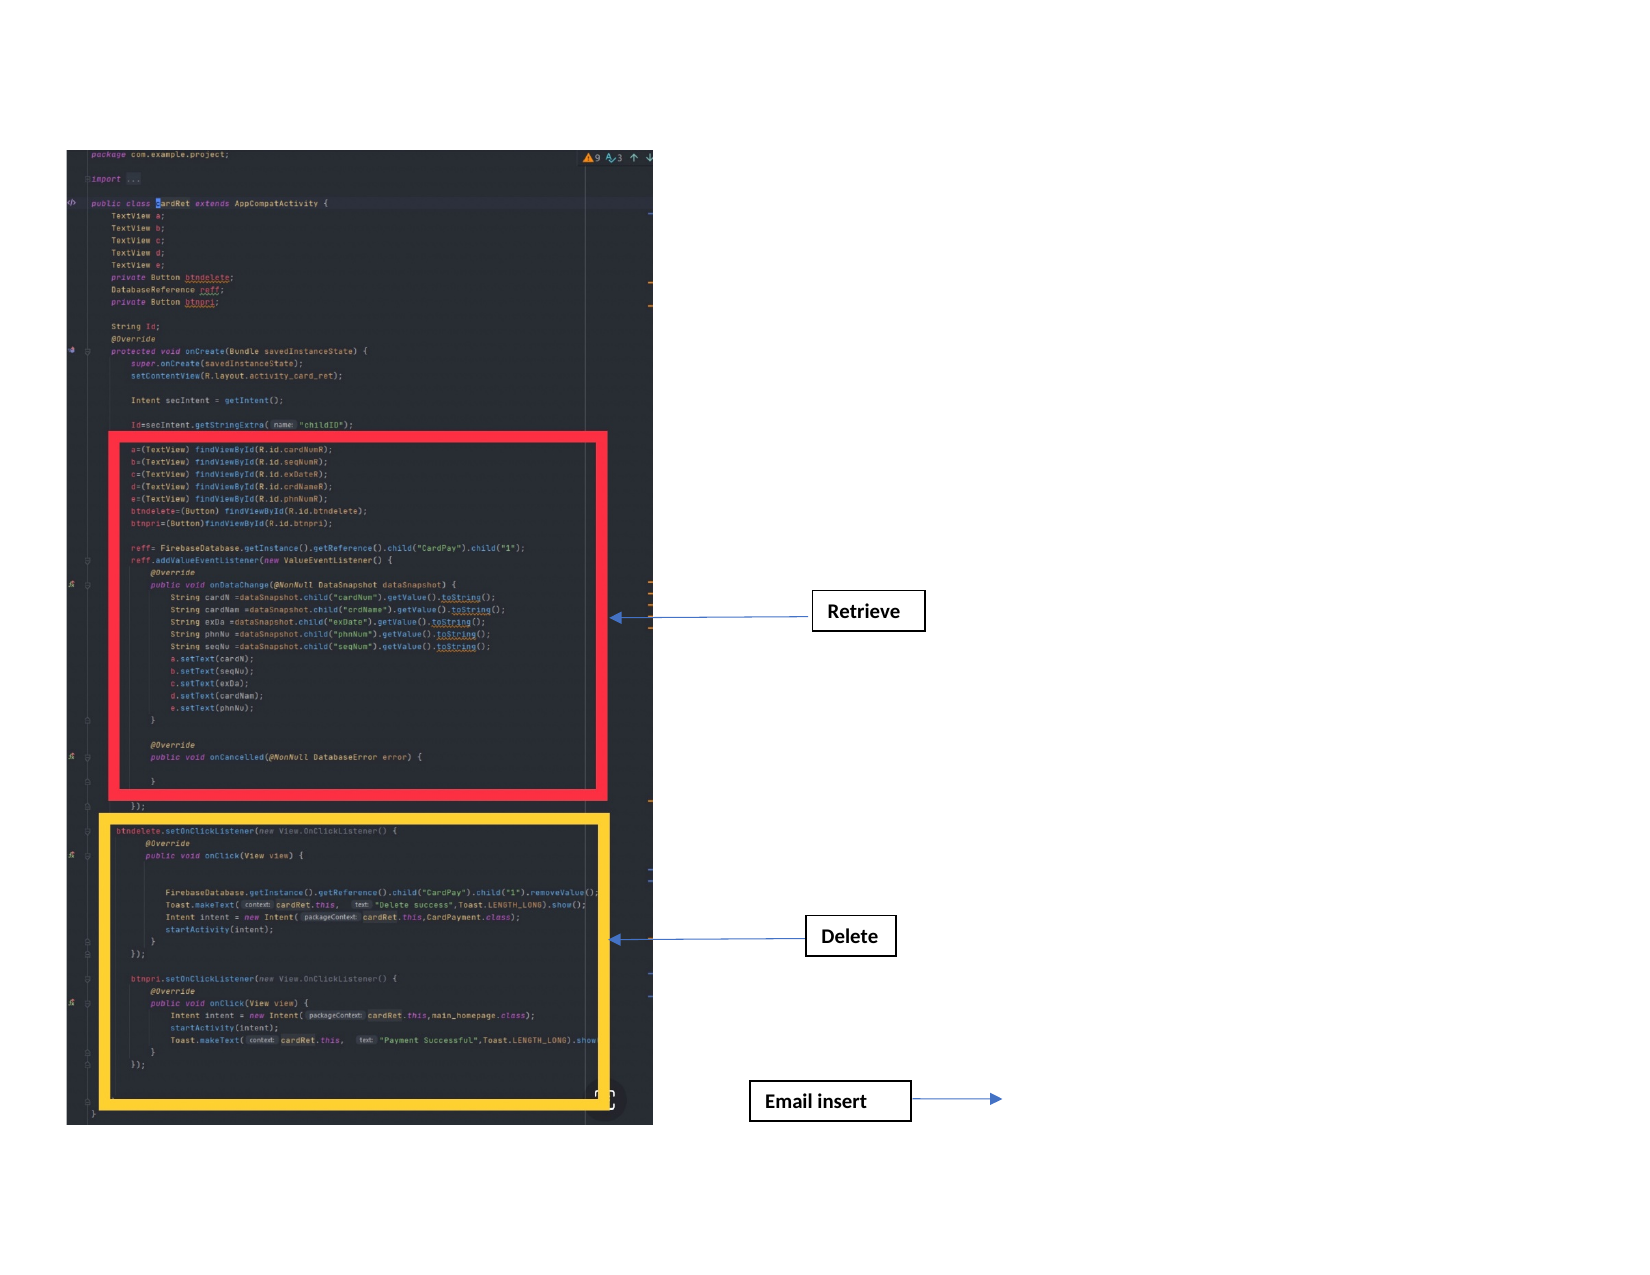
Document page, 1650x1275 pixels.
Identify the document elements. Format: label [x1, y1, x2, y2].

picture [66, 150, 653, 1125]
